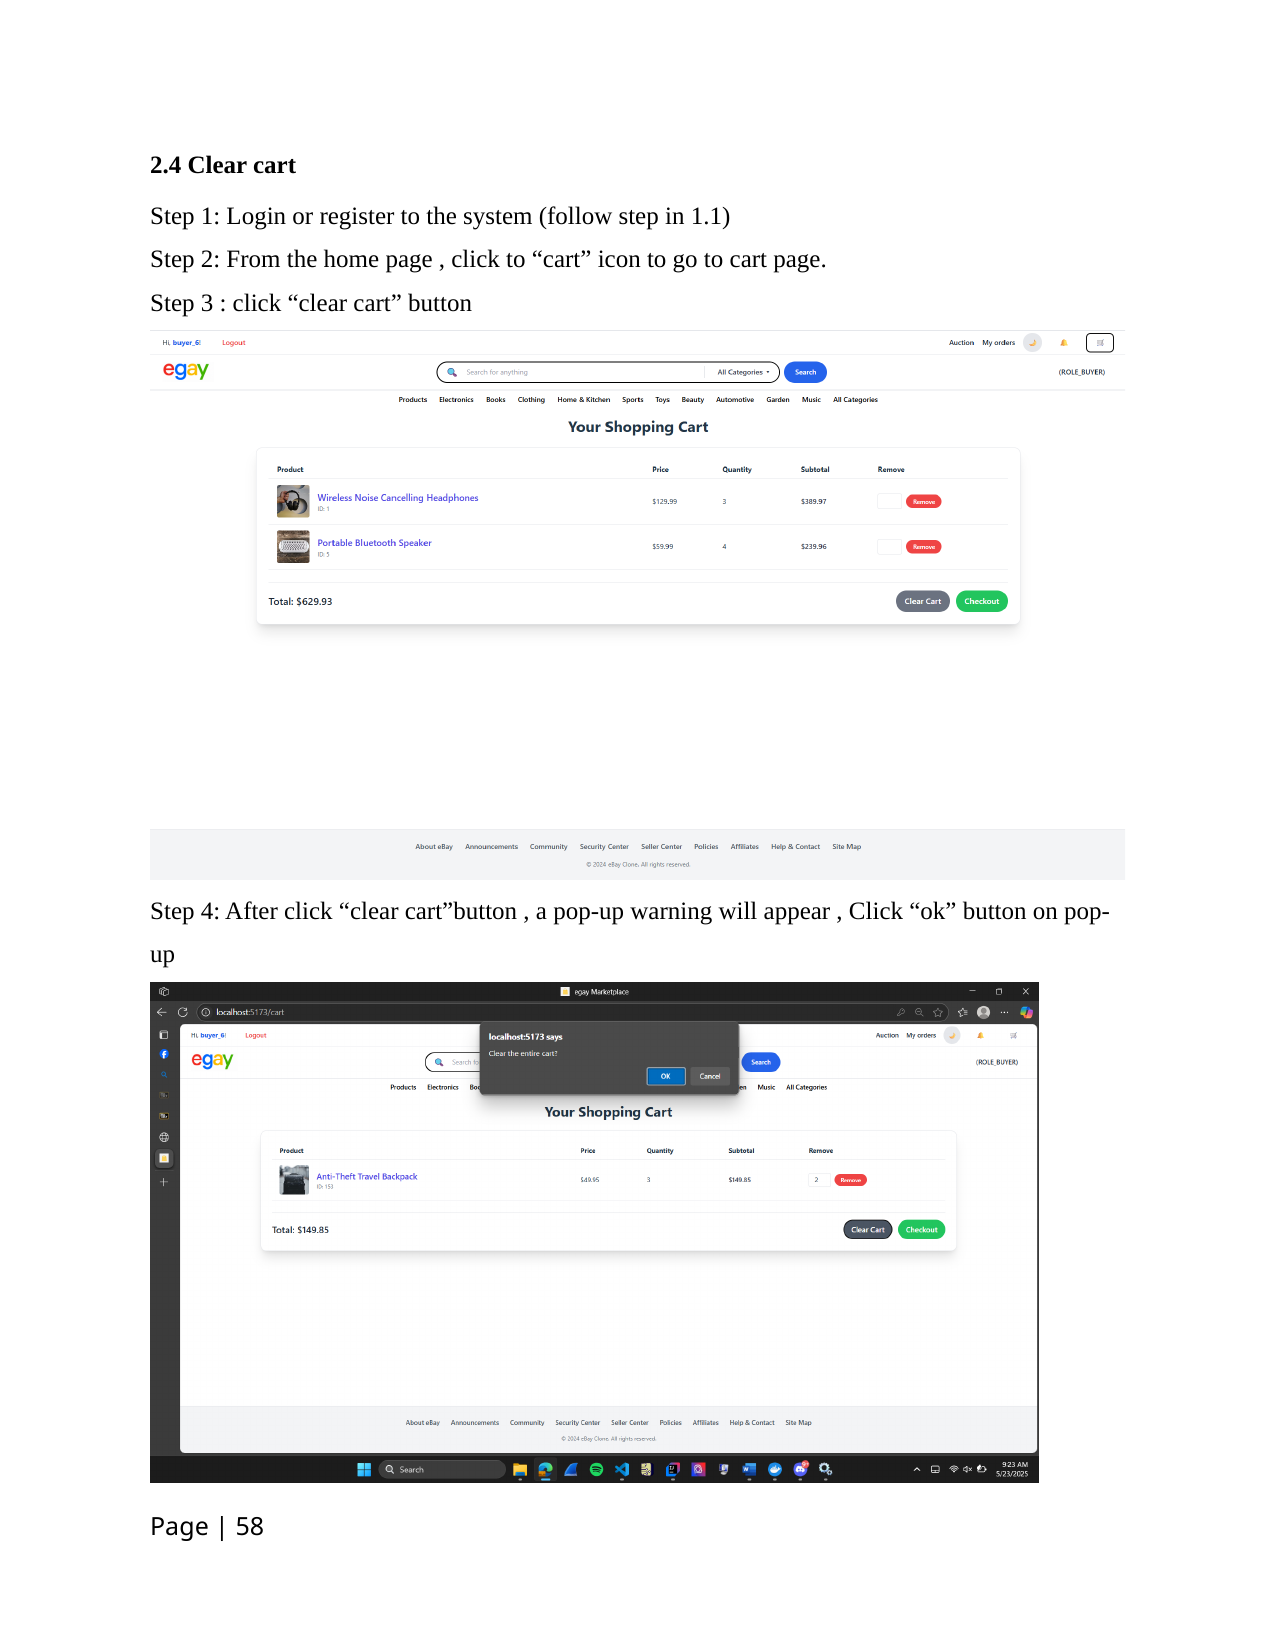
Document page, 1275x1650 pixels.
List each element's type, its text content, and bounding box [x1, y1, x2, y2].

text Step 1: Login or register to the system (follow step in 1.1) [150, 201, 1125, 230]
subtitle 2.4 Clear cart [150, 150, 1125, 179]
text Step 4: After click “clear cart”button , a pop-up warning will appear , Click “ok” button on pop-up [150, 896, 1125, 968]
text Step 3 : click “clear cart” button [150, 288, 1125, 316]
text Step 2: From the home page , click to “cart” icon to go to cart page. [150, 244, 1125, 273]
picture [150, 330, 1125, 880]
picture [150, 982, 1039, 1483]
